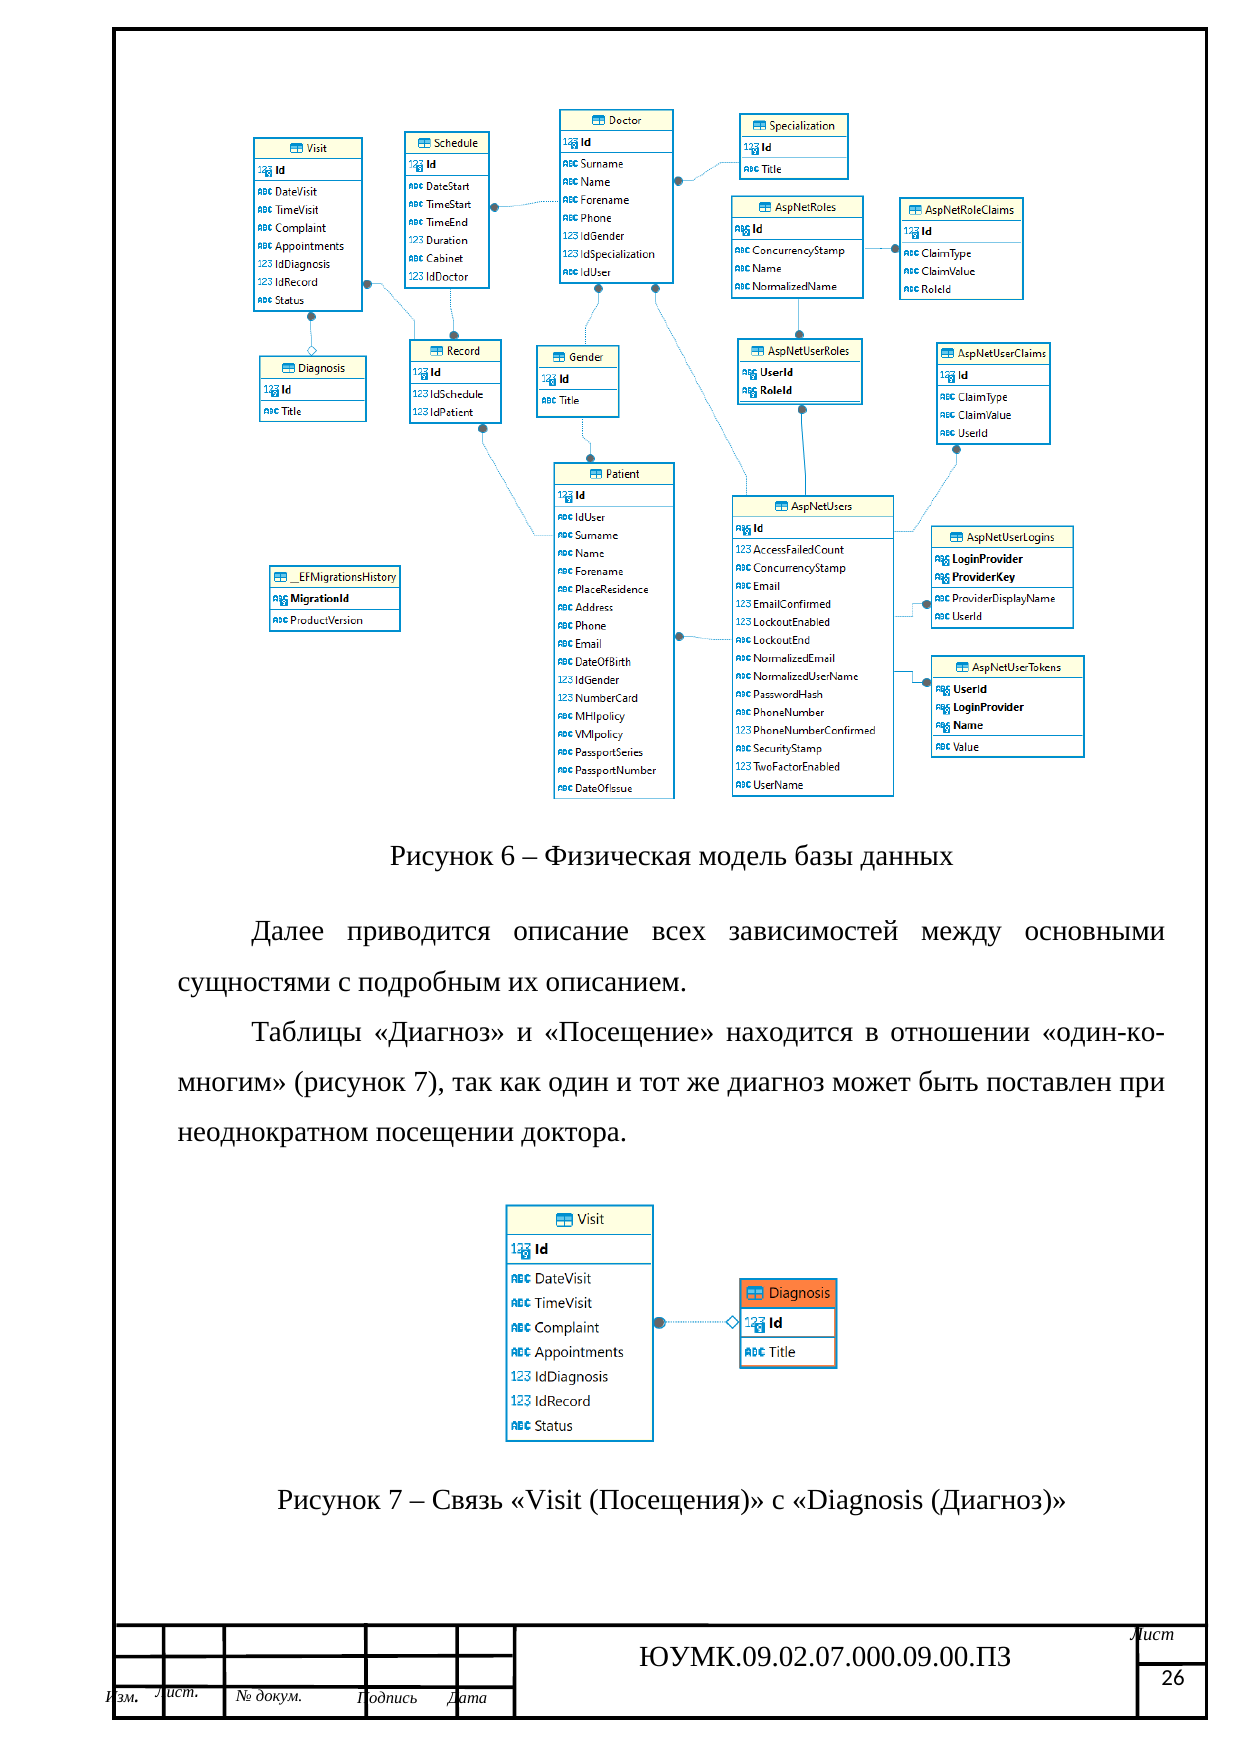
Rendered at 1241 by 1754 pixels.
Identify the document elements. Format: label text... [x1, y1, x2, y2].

text Далее приводится описание всех зависимостей между основными сущностями с подробным их описанием. [177, 913, 1166, 997]
text Рисунок 7 – Связь «Visit (Посещения)» с «Diagnosis (Диагноз)» [177, 1482, 1166, 1516]
picture [503, 1202, 840, 1444]
picture [556, 486, 672, 799]
picture [242, 93, 1101, 799]
picture [556, 465, 672, 483]
text Рисунок 6 – Физическая модель базы данных [177, 838, 1166, 872]
text Таблицы «Диагноз» и «Посещение» находится в отношении «один-ко- многим» (рисунок 7), так как один и тот же диагноз может быть поставлен при неоднократном посещении доктора. [177, 1014, 1166, 1148]
